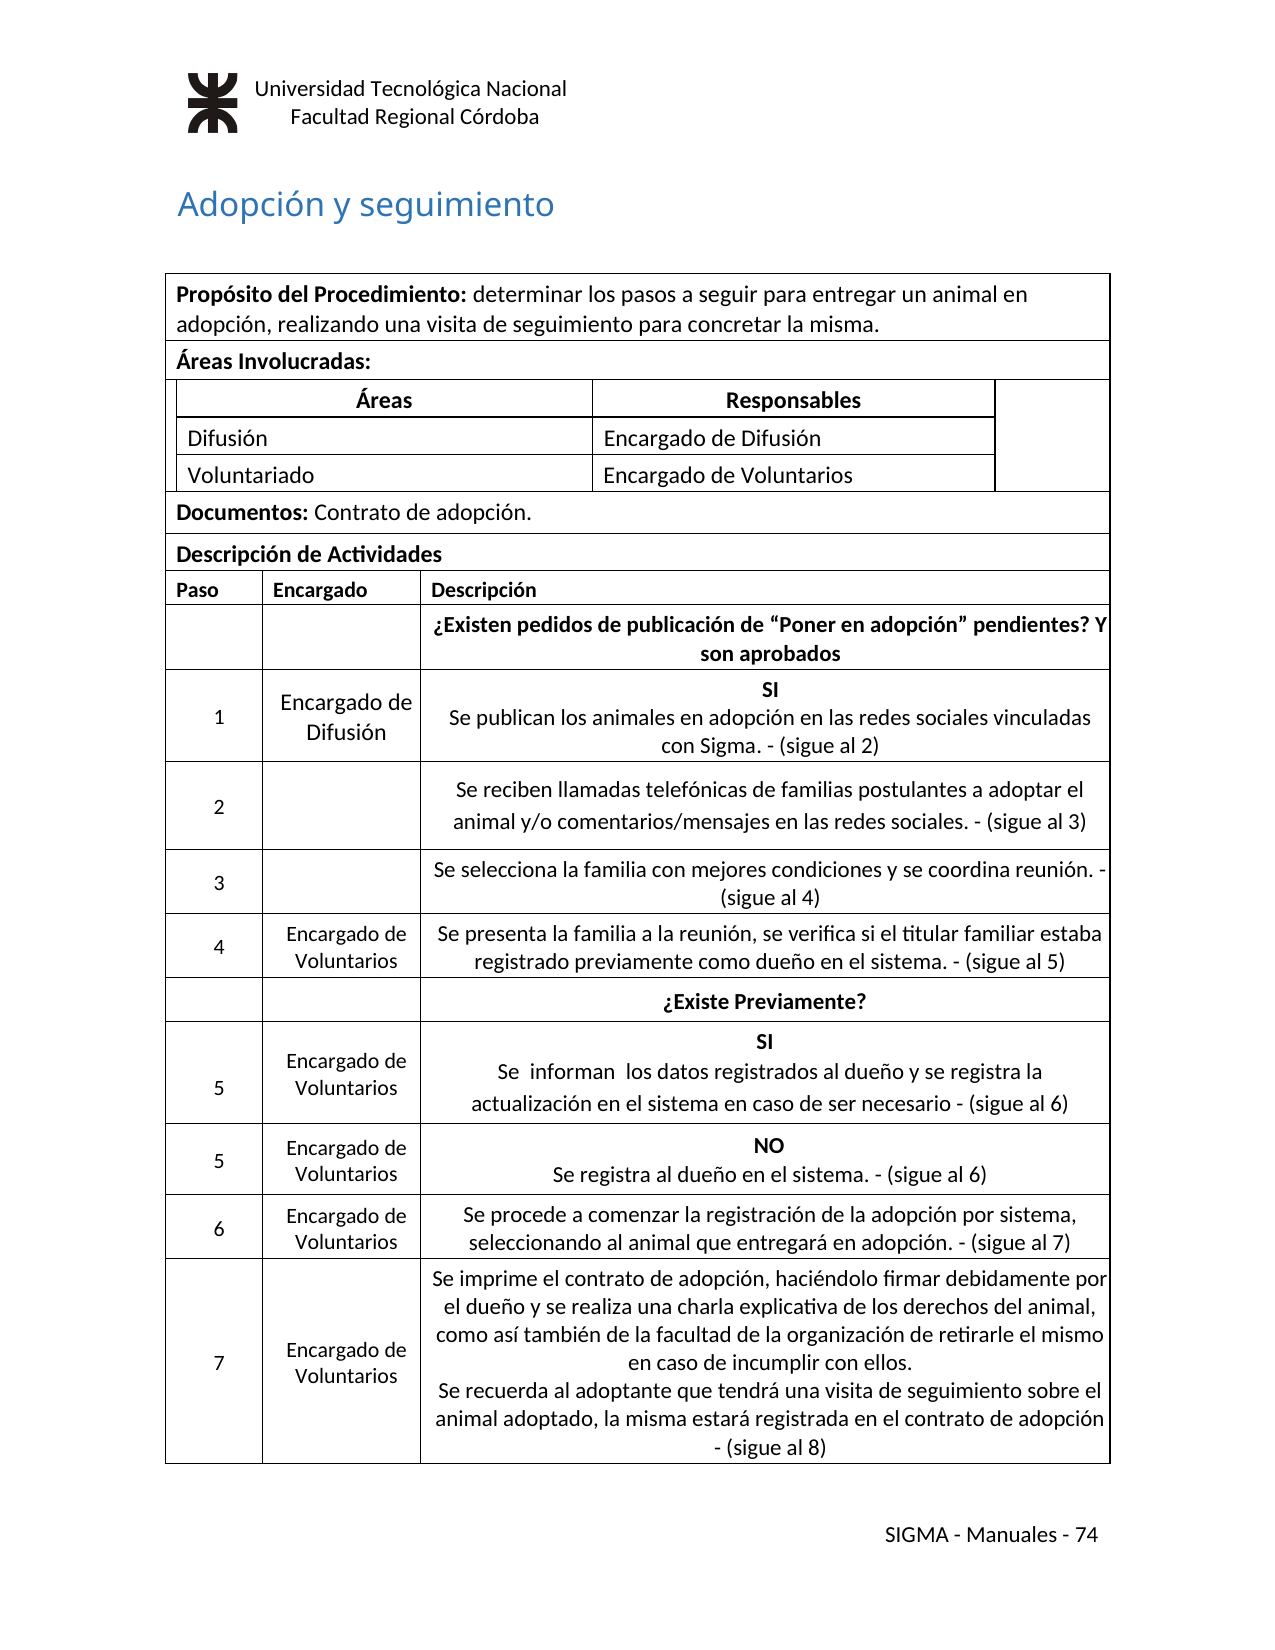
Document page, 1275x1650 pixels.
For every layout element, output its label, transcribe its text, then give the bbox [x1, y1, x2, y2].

table_cell 5 [166, 1124, 262, 1194]
table_cell SI Se informan los datos registrados al dueño y se registra la actualización en el sistema en caso de ser necesario - (sigue al 6) [421, 1022, 1109, 1123]
table_cell [263, 762, 420, 848]
table_cell 5 [166, 1022, 262, 1123]
table_cell Se imprime el contrato de adopción, haciéndolo firmar debidamente por el dueño y se realiza una charla explicativa de los derechos del animal, como así también de la facultad de la organización de retirarle el mismo en caso de incumplir con ellos. Se recuerda al adoptante que tendrá una visita de seguimiento sobre el animal adoptado, la misma estará registrada en el contrato de adopción - (sigue al 8) [421, 1259, 1109, 1462]
table_cell Áreas Involucradas: [166, 341, 1109, 379]
subtitle Adopción y seguimiento [177, 181, 1098, 226]
table_cell Paso [166, 571, 262, 604]
table_cell Encargado de Difusión [263, 670, 420, 761]
table_cell ¿Existe Previamente? [421, 978, 1109, 1021]
table_cell Encargado de Voluntarios [593, 455, 994, 491]
table_cell ¿Existen pedidos de publicación de “Poner en adopción” pendientes? Y son aprobados [421, 605, 1109, 668]
table_cell Se procede a comenzar la registración de la adopción por sistema, seleccionando al animal que entregará en adopción. - (sigue al 7) [421, 1195, 1109, 1258]
table_cell Responsables [593, 380, 994, 416]
table_cell Documentos: Contrato de adopción. [166, 492, 1109, 532]
table_cell Voluntariado [177, 455, 592, 491]
table_cell Encargado de Voluntarios [263, 1195, 420, 1258]
table_cell 6 [166, 1195, 262, 1258]
table_cell Encargado de Voluntarios [263, 1124, 420, 1194]
table_cell Se presenta la familia a la reunión, se verifica si el titular familiar estaba registrado previamente como dueño en el sistema. - (sigue al 5) [421, 914, 1109, 977]
table_cell Áreas [177, 380, 592, 416]
table_cell [263, 978, 420, 1021]
table_cell NO Se registra al dueño en el sistema. - (sigue al 6) [421, 1124, 1109, 1194]
table_cell [263, 850, 420, 913]
table_cell [166, 978, 262, 1021]
table_cell Se reciben llamadas telefónicas de familias postulantes a adoptar el animal y/o comentarios/mensajes en las redes sociales. - (sigue al 3) [421, 762, 1109, 848]
table_cell Se selecciona la familia con mejores condiciones y se coordina reunión. - (sigue al 4) [421, 850, 1109, 913]
table_cell [263, 605, 420, 668]
picture [188, 73, 238, 133]
table_cell Difusión [177, 418, 592, 454]
table_header Propósito del Procedimiento: determinar los pasos a seguir para entregar un animal en adopción, realizando una visita de seguimiento para concretar la misma. [166, 274, 1109, 340]
table_cell 2 [166, 762, 262, 848]
table_cell Encargado de Difusión [593, 418, 994, 454]
table_cell Descripción [421, 571, 1109, 604]
table_cell Encargado [263, 571, 420, 604]
table_cell Encargado de Voluntarios [263, 1022, 420, 1123]
table_cell 4 [166, 914, 262, 977]
table_cell [166, 605, 262, 668]
table_cell 3 [166, 850, 262, 913]
table_cell [996, 380, 1109, 491]
table_cell 1 [166, 670, 262, 761]
table_cell Encargado de Voluntarios [263, 914, 420, 977]
table_cell Descripción de Actividades [166, 534, 1109, 570]
table_cell [166, 380, 176, 491]
table_cell SI Se publican los animales en adopción en las redes sociales vinculadas con Sigma. - (sigue al 2) [421, 670, 1109, 761]
table_cell 7 [166, 1259, 262, 1462]
table_cell Encargado de Voluntarios [263, 1259, 420, 1462]
